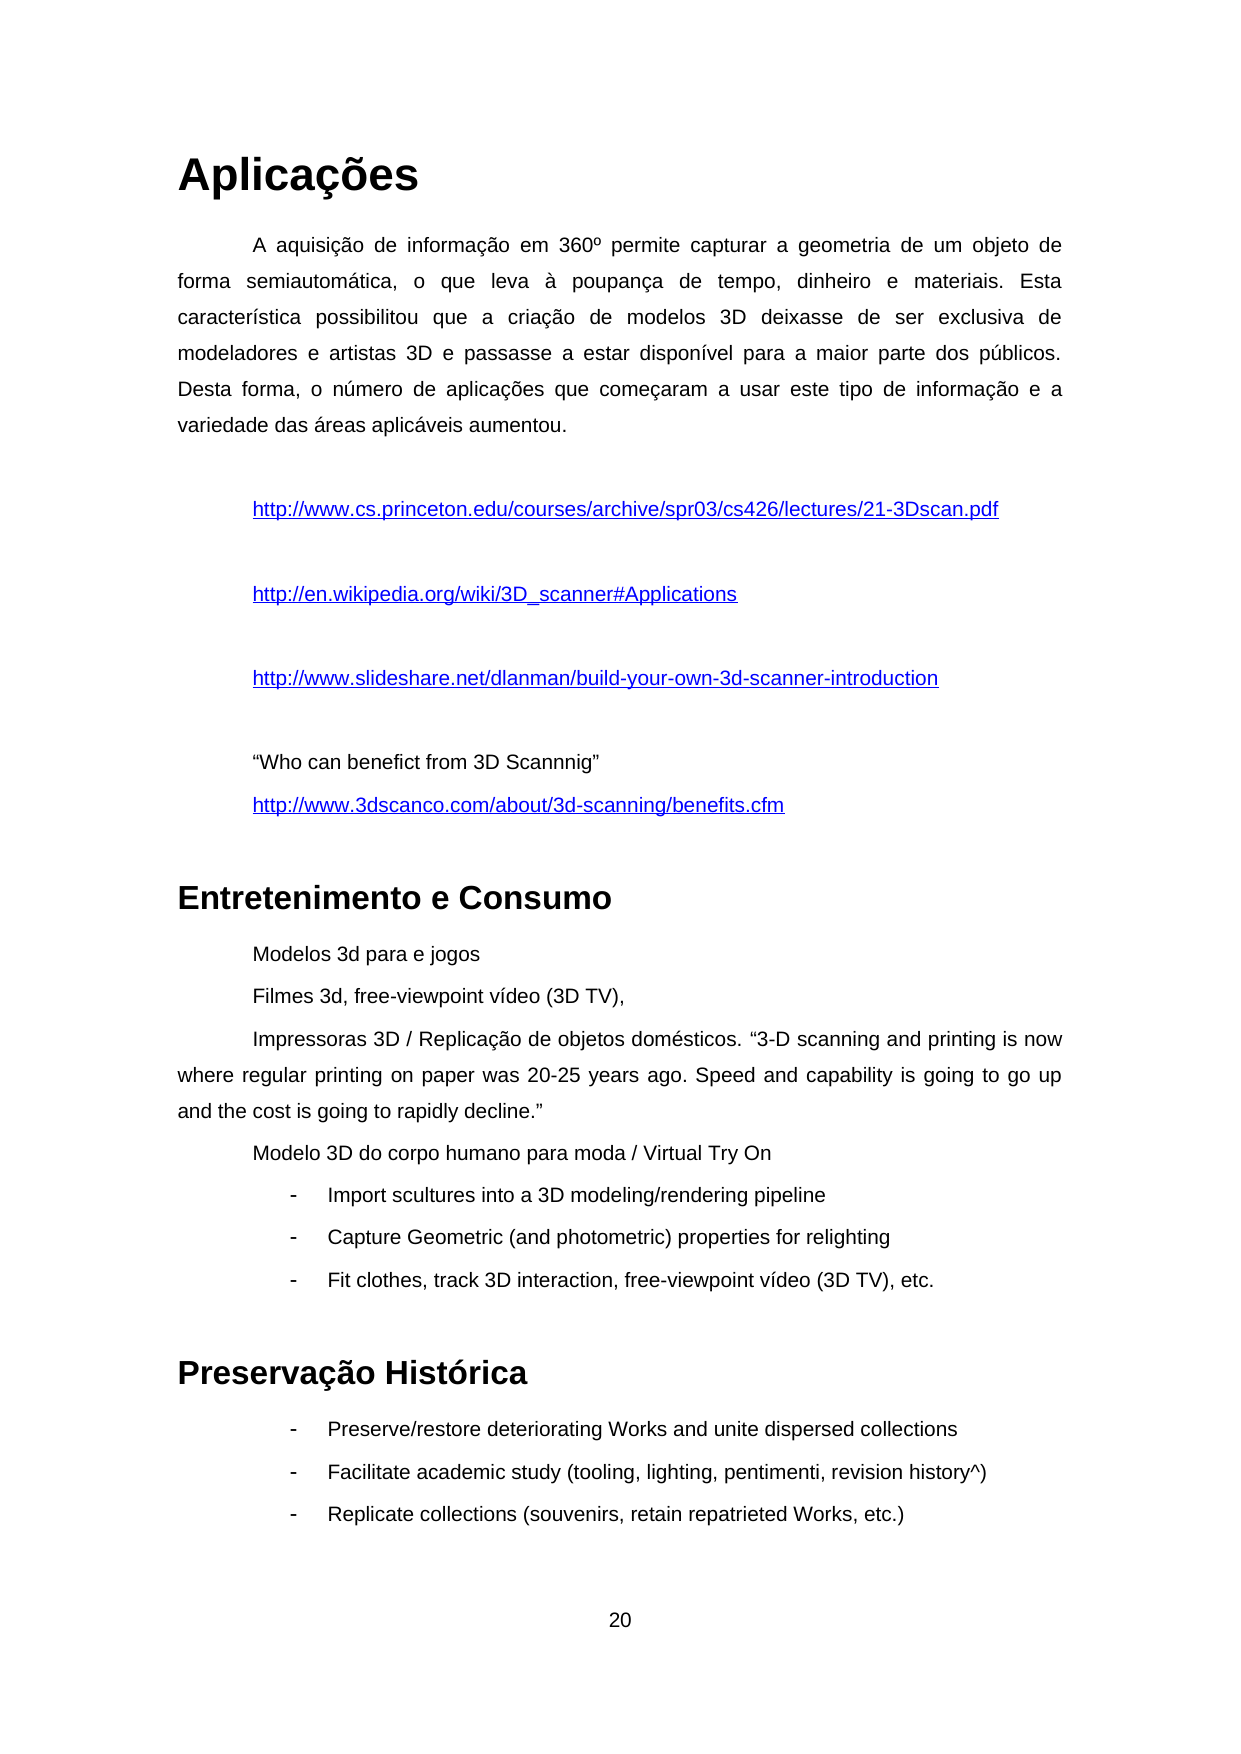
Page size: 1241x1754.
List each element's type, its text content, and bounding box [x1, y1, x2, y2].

list Fit clothes, track 3D interaction, free-viewpoint vídeo (3D TV), etc. [290, 1267, 1063, 1291]
text Preservação Histórica [177, 1353, 1063, 1392]
text Modelo 3D do corpo humano para moda / Virtual Try On [177, 1141, 1063, 1164]
text http://www.cs.princeton.edu/courses/archive/spr03/cs426/lectures/21-3Dscan.pdf [177, 497, 1063, 521]
text Filmes 3d, free-viewpoint vídeo (3D TV), [177, 984, 1063, 1008]
list Capture Geometric (and photometric) properties for relighting [290, 1225, 1063, 1249]
text http://www.slideshare.net/dlanman/build-your-own-3d-scanner-introduction [177, 666, 1063, 690]
text http://www.3dscanco.com/about/3d-scanning/benefits.cfm [177, 792, 1063, 816]
text Entretenimento e Consumo [177, 878, 1063, 917]
list Facilitate academic study (tooling, lighting, pentimenti, revision history^) [290, 1459, 1063, 1484]
list Import scultures into a 3D modeling/rendering pipeline [290, 1183, 1063, 1207]
list Preserve/restore deteriorating Works and unite dispersed collections [290, 1417, 1063, 1441]
text A aquisição de informação em 360º permite capturar a geometria de um objeto de forma semiautomática, o que leva à poupança de tempo, dinheiro e materiais. Esta característica possibilitou que a criação de modelos 3D deixasse de ser exclusiva de modeladores e artistas 3D e passasse a estar disponível para a maior parte dos públicos. Desta forma, o número de aplicações que começaram a usar este tipo de informação e a variedade das áreas aplicáveis aumentou. [177, 233, 1063, 437]
text “Who can benefict from 3D Scannnig” [177, 750, 1063, 774]
text Modelos 3d para e jogos [177, 942, 1063, 966]
text Aplicações [177, 148, 1063, 200]
text http://en.wikipedia.org/wiki/3D_scanner#Applications [177, 581, 1063, 605]
list Replicate collections (souvenirs, retain repatrieted Works, etc.) [290, 1502, 1063, 1526]
text Impressoras 3D / Replicação de objetos domésticos. “3-D scanning and printing is now where regular printing on paper was 20-25 years ago. Speed and capability is going to go up and the cost is going to rapidly decline.” [177, 1027, 1063, 1122]
